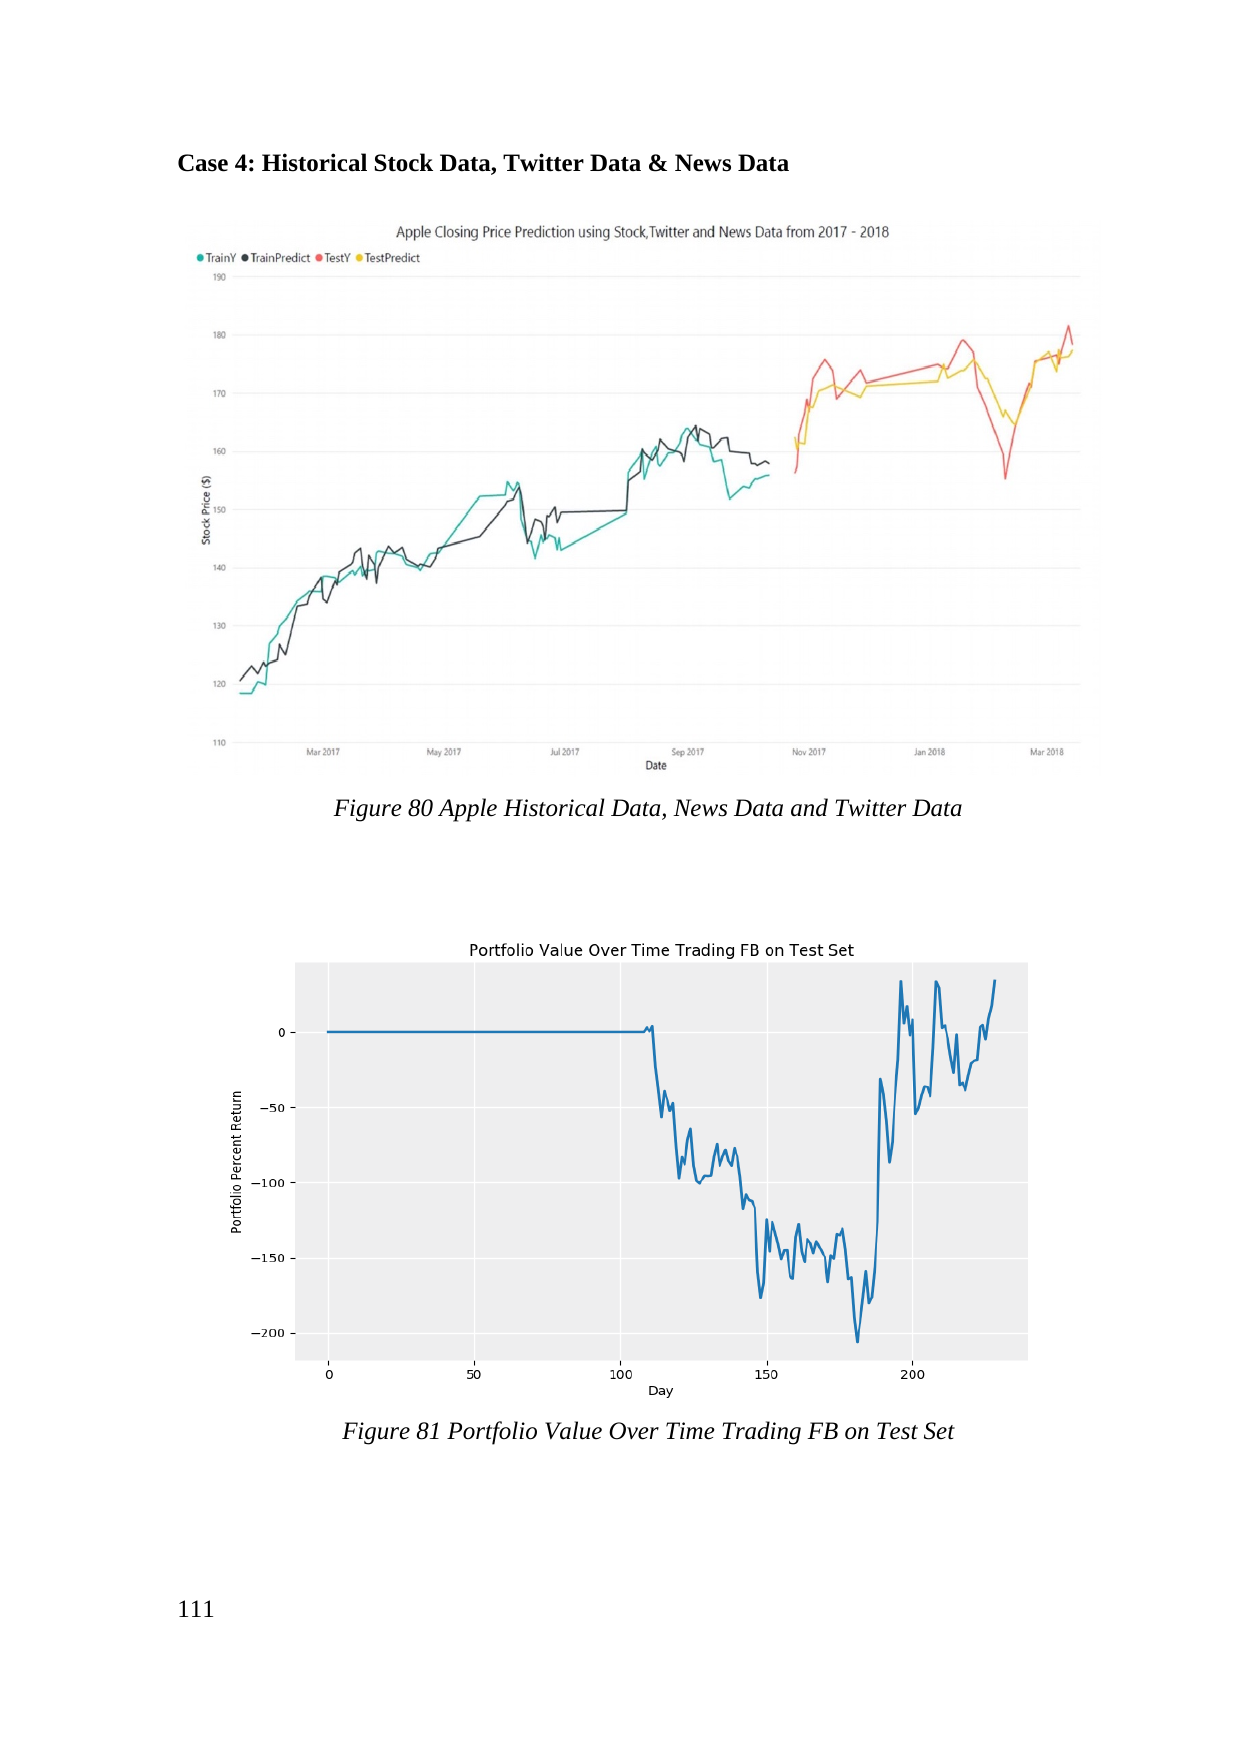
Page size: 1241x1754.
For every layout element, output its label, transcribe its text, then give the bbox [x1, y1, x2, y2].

picture [177, 900, 1122, 1417]
text Figure 80 Apple Historical Data, News Data and Twitter Data [177, 794, 1122, 822]
text Case 4: Historical Stock Data, Twitter Data & News Data [177, 148, 1122, 177]
picture [177, 220, 1122, 794]
text Figure 81 Portfolio Value Over Time Trading FB on Test Set [177, 1417, 1122, 1445]
